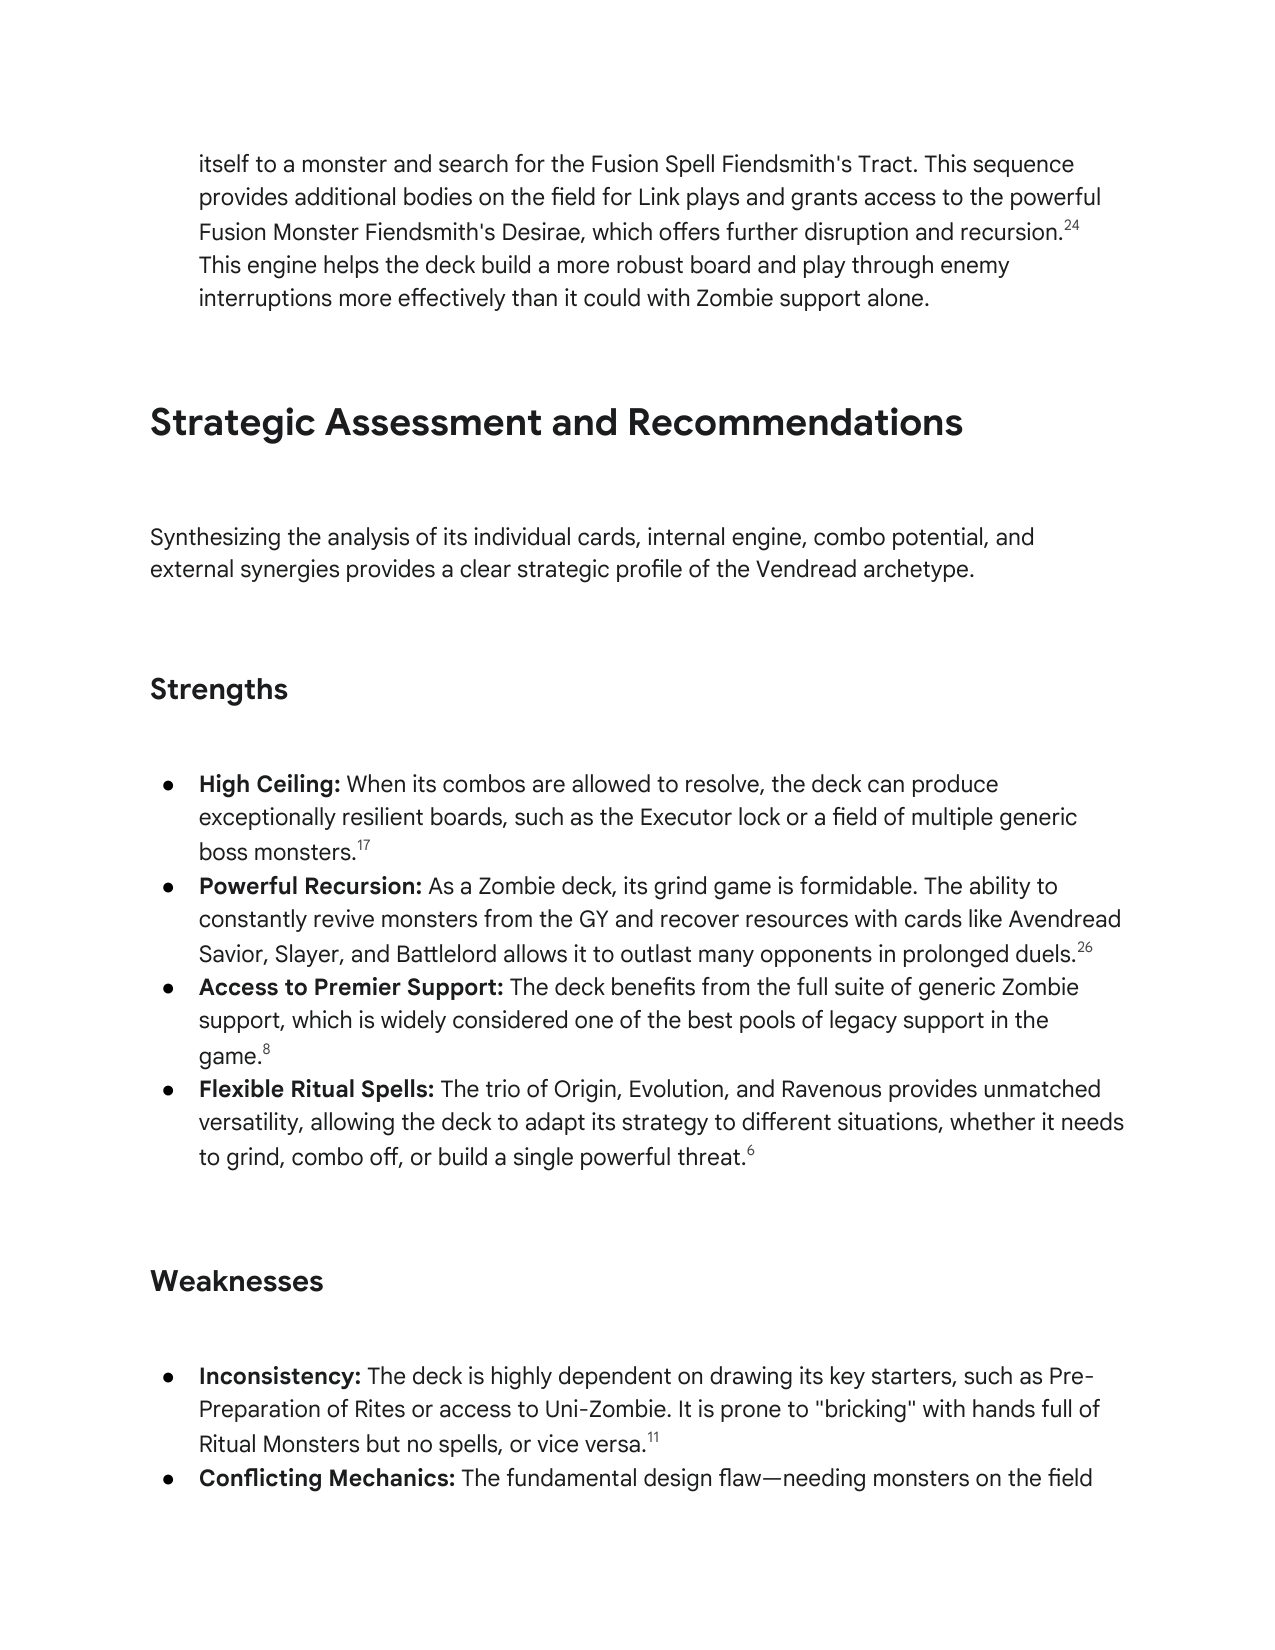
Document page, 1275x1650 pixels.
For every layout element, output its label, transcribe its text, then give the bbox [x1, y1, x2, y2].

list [161, 150, 1125, 313]
subtitle Strengths [150, 671, 1125, 708]
list Access to Premier Support: The deck benefits from the full suite of generic Zombie support, which is widely considered one of the best pools of legacy support in the game.8 [161, 974, 1125, 1071]
list Inconsistency: The deck is highly dependent on drawing its key starters, such as Pre-Preparation of Rites or access to Uni-Zombie. It is prone to "bricking" with hands full of Ritual Monsters but no spells, or vice versa.11 [161, 1362, 1125, 1459]
subtitle Weaknesses [150, 1263, 1125, 1299]
subtitle Strategic Assessment and Recommendations [150, 399, 1125, 446]
list High Ceiling: When its combos are allowed to resolve, the deck can produce exceptionally resilient boards, such as the Executor lock or a field of multiple generic boss monsters.17 [161, 771, 1125, 868]
text Synthesizing the analysis of its individual cards, internal engine, combo potential, and external synergies provides a clear strategic profile of the Vendread archetype. [150, 523, 1125, 584]
list Powerful Recursion: As a Zombie deck, its grind game is formidable. The ability to constantly revive monsters from the GY and recover resources with cards like Avendread Savior, Slayer, and Battlelord allows it to outlast many opponents in prolonged duels.26 [161, 872, 1125, 969]
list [161, 1464, 1125, 1493]
list Flexible Ritual Spells: The trio of Origin, Evolution, and Ravenous provides unmatched versatility, allowing the deck to adapt its strategy to different situations, whether it needs to grind, combo off, or build a single powerful threat.6 [161, 1076, 1125, 1173]
